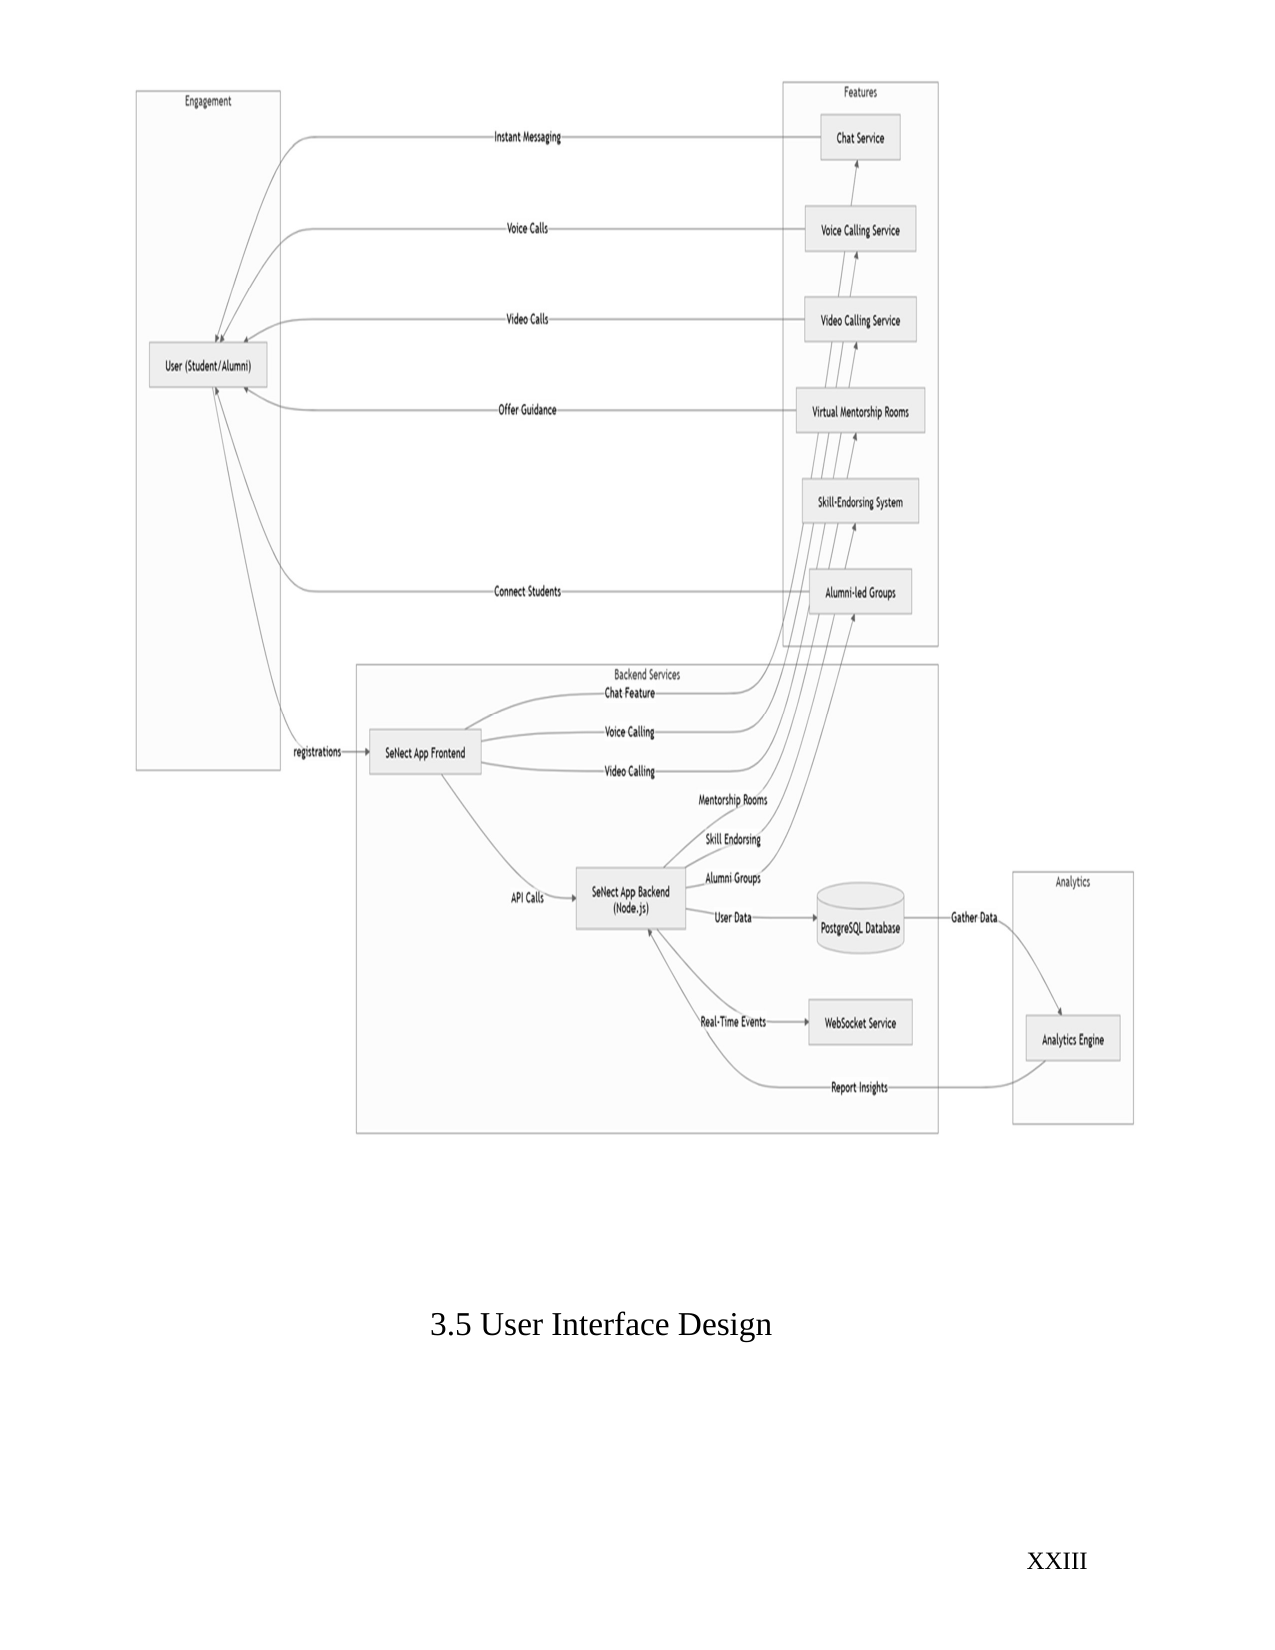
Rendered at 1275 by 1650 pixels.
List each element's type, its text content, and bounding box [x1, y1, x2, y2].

picture [131, 74, 1138, 1141]
subtitle 3.5 User Interface Design [97, 1304, 1105, 1342]
